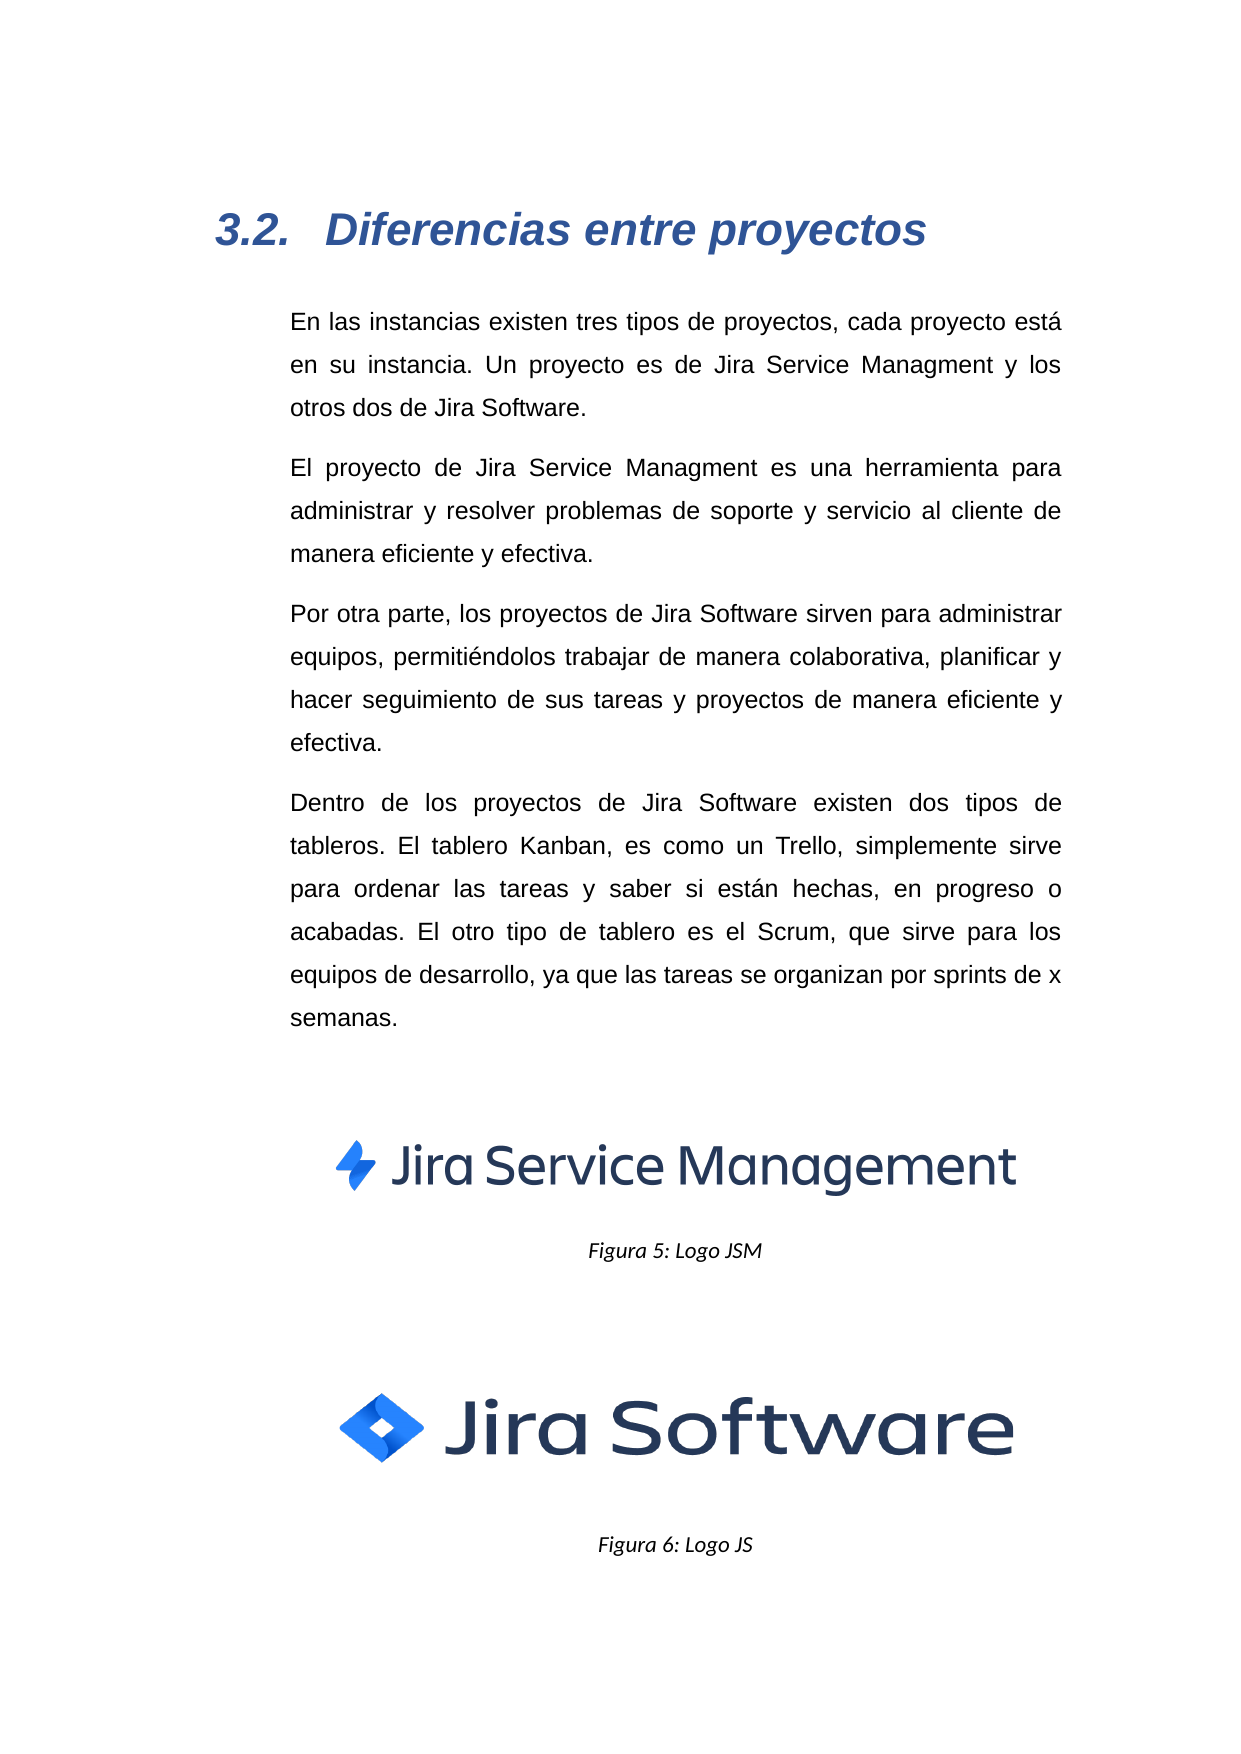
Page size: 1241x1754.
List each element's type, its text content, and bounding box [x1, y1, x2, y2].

picture [332, 1118, 1021, 1217]
text En las instancias existen tres tipos de proyectos, cada proyecto está en su instancia. Un proyecto es de Jira Service Managment y los otros dos de Jira Software. [290, 306, 1063, 421]
text Figura 6: Logo JS [290, 1530, 1063, 1558]
subtitle Diferencias entre proyectos [215, 203, 1063, 255]
text Figura 5: Logo JSM [290, 1236, 1063, 1264]
text Dentro de los proyectos de Jira Software existen dos tipos de tableros. El tablero Kanban, es como un Trello, simplemente sirve para ordenar las tareas y saber si están hechas, en progreso o acabadas. El otro tipo de tablero es el Scrum, que sirve para los equipos de desarrollo, ya que las tareas se organizan por sprints de x semanas. [290, 788, 1063, 1032]
picture [339, 1329, 1014, 1512]
text El proyecto de Jira Service Managment es una herramienta para administrar y resolver problemas de soporte y servicio al cliente de manera eficiente y efectiva. [290, 452, 1063, 567]
text Por otra parte, los proyectos de Jira Software sirven para administrar equipos, permitiéndolos trabajar de manera colaborativa, planificar y hacer seguimiento de sus tareas y proyectos de manera eficiente y efectiva. [290, 598, 1063, 757]
